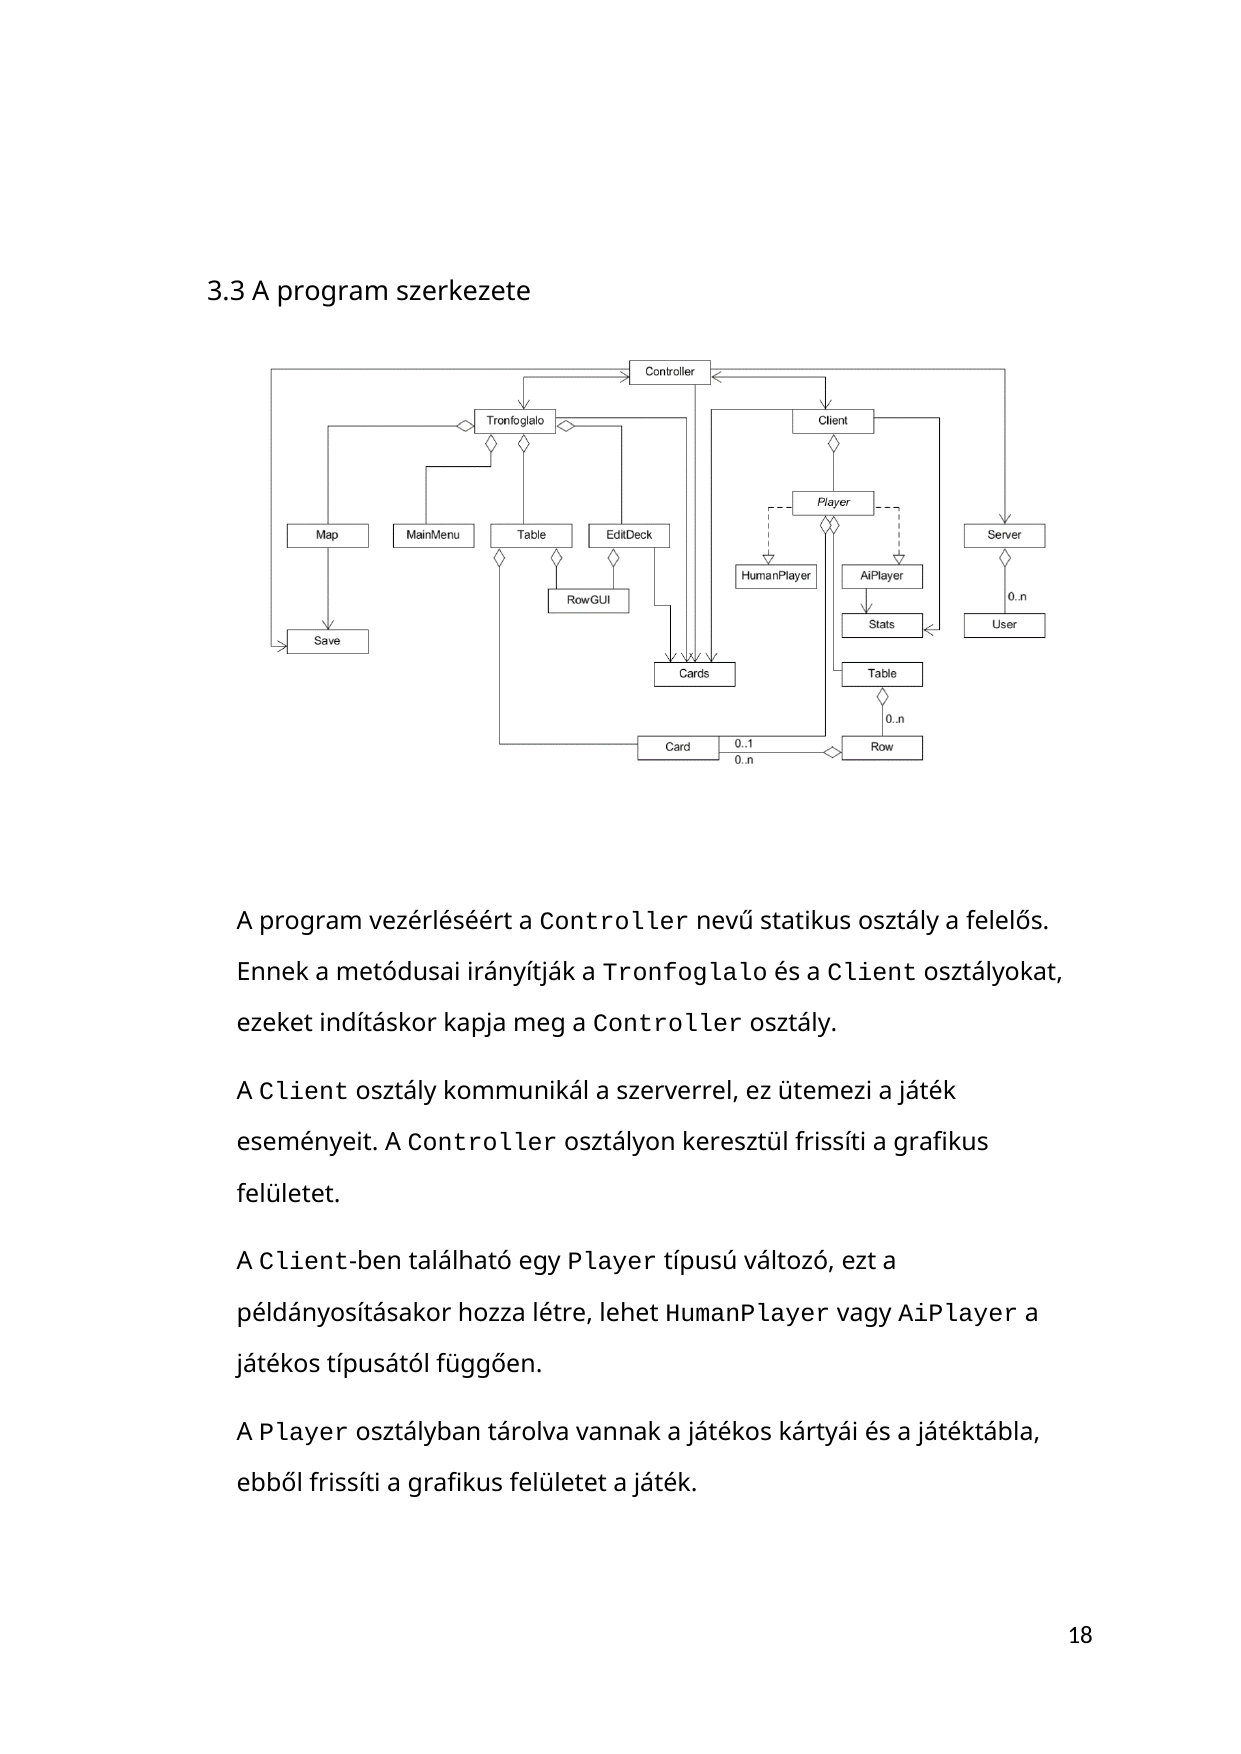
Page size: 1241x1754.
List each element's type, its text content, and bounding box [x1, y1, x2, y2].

subtitle 3.3 A program szerkezete [207, 271, 1092, 308]
text A Client osztály kommunikál a szerverrel, ez ütemezi a játék eseményeit. A Controller osztályon keresztül frissíti a grafikus felületet. [236, 1073, 1092, 1209]
text A Player osztályban tárolva vannak a játékos kártyái és a játéktábla, ebből frissíti a grafikus felületet a játék. [236, 1413, 1092, 1498]
picture [239, 326, 1094, 817]
text A Client-ben található egy Player típusú változó, ezt a példányosításakor hozza létre, lehet HumanPlayer vagy AiPlayer a játékos típusától függően. [236, 1243, 1092, 1379]
text A program vezérléséért a Controller nevű statikus osztály a felelős. Ennek a metódusai irányítják a Tronfoglalo és a Client osztályokat, ezeket indításkor kapja meg a Controller osztály. [236, 902, 1092, 1039]
